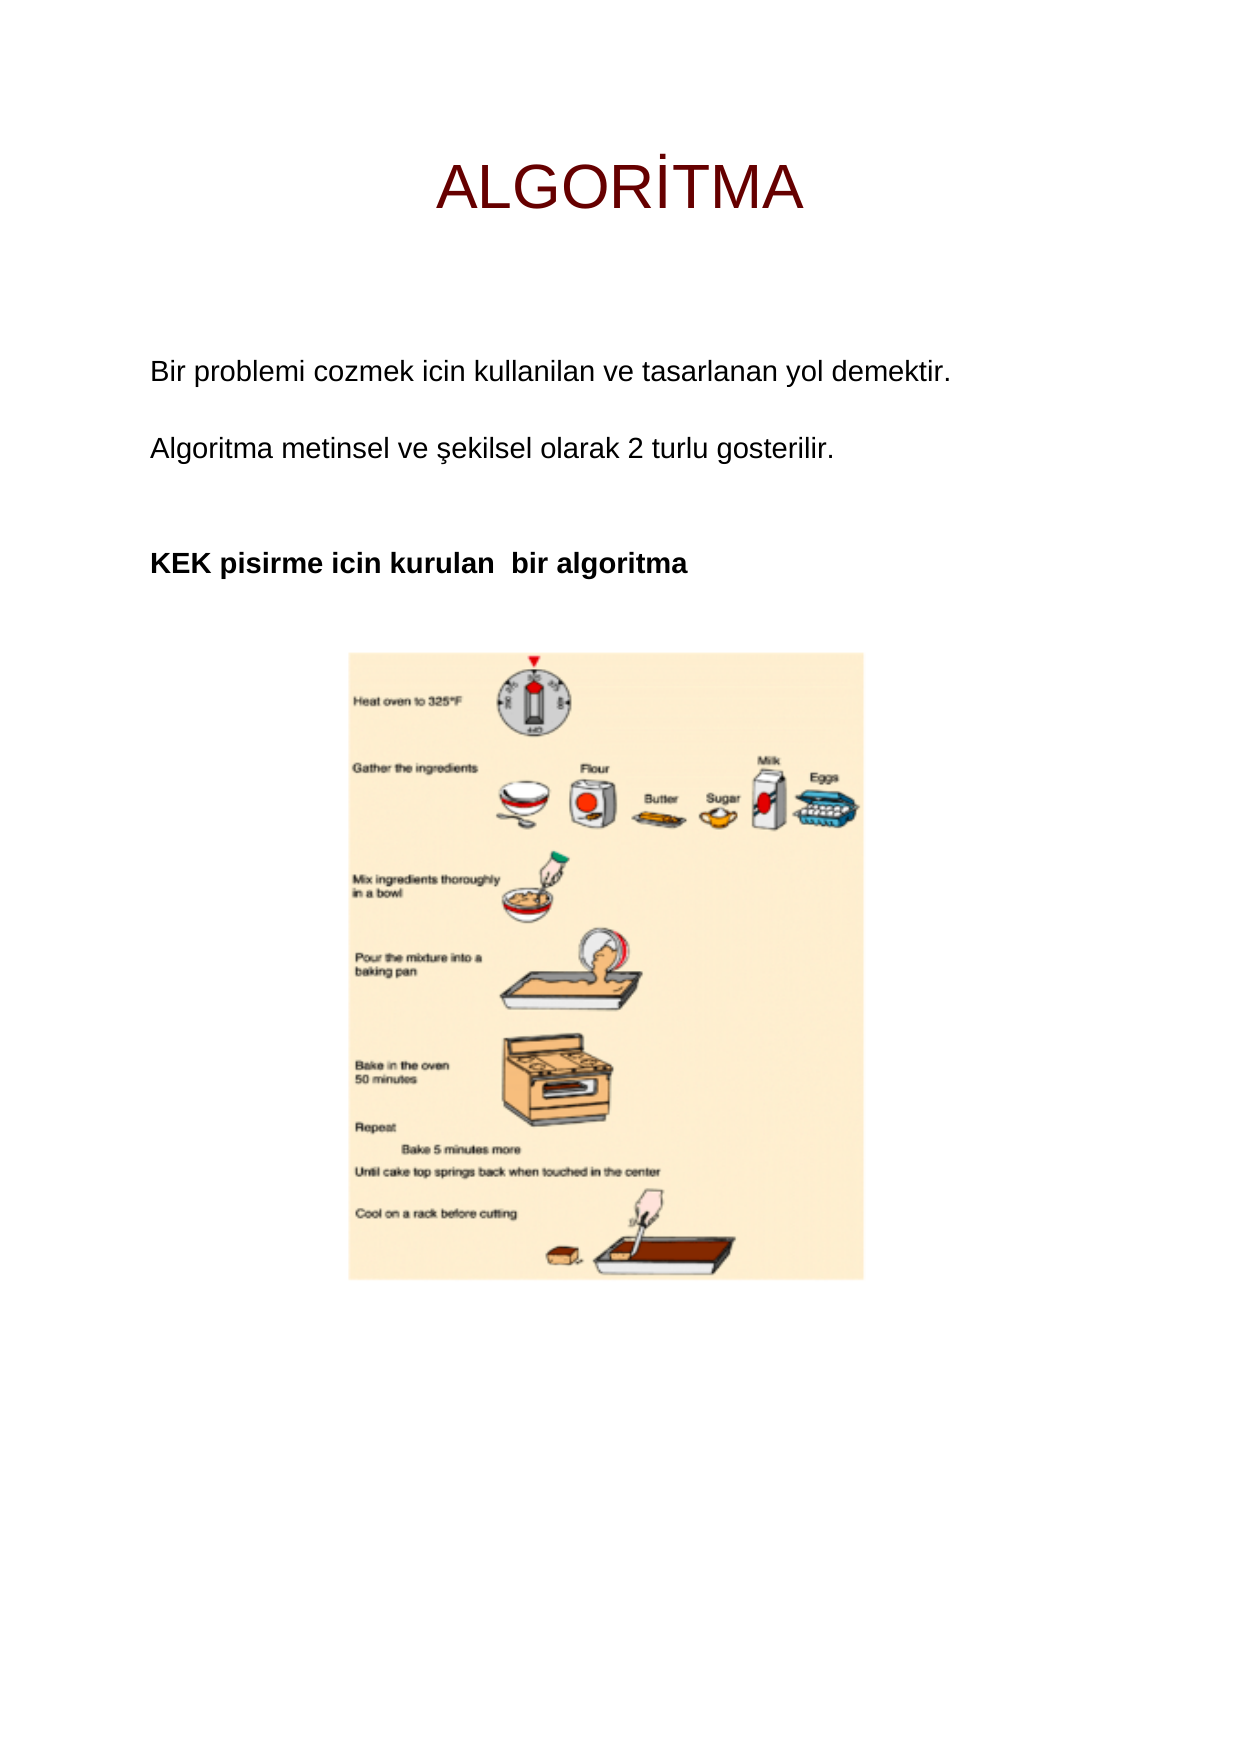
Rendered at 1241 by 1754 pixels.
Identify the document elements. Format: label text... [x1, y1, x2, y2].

text KEK pisirme icin kurulan bir algoritma [150, 546, 1090, 580]
text ALGORİTMA [150, 150, 1090, 222]
text Algoritma metinsel ve şekilsel olarak 2 turlu gosterilir. [150, 431, 1090, 464]
text Bir problemi cozmek icin kullanilan ve tasarlanan yol demektir. [150, 354, 1090, 387]
picture [347, 648, 873, 1282]
